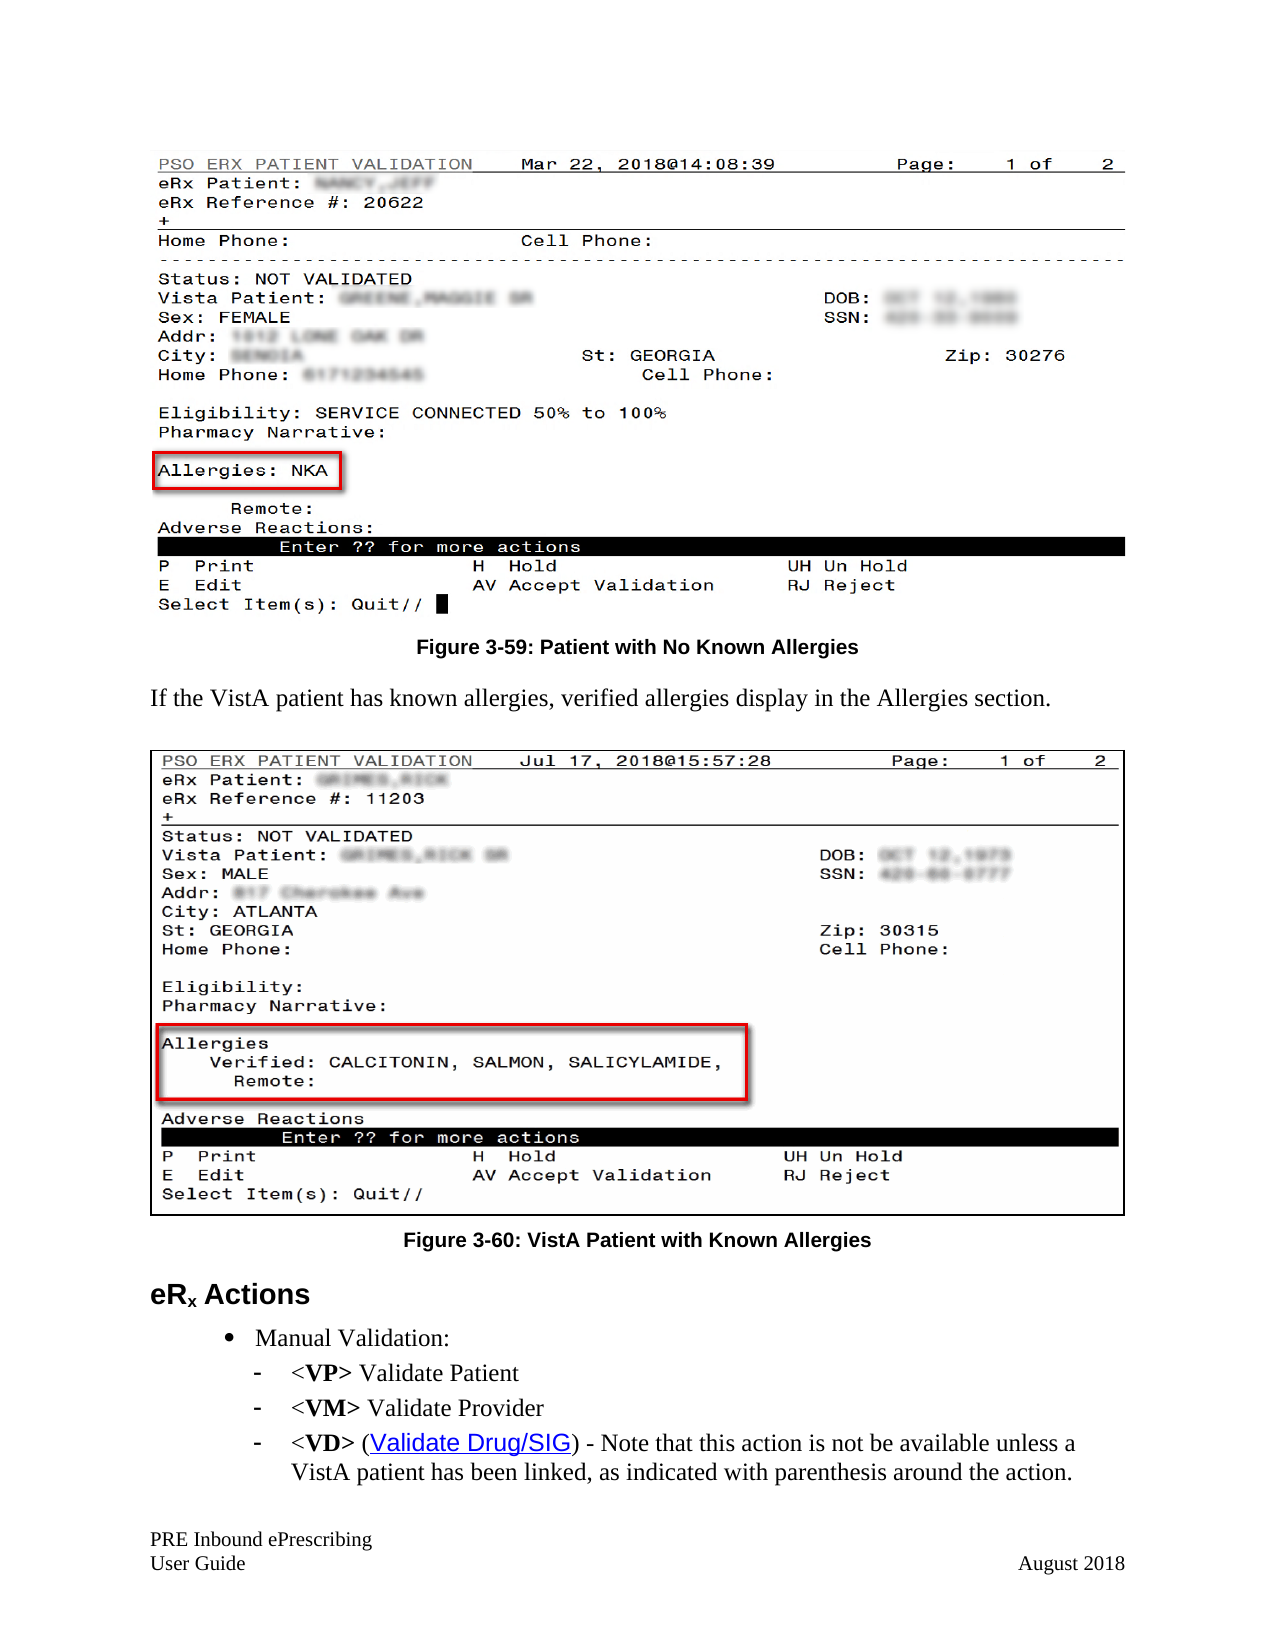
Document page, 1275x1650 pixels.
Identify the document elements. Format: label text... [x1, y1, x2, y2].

list <VM> Validate Provider [253, 1393, 1125, 1422]
text Manual Validation: [225, 1323, 1125, 1352]
list <VP> Validate Patient [253, 1358, 1125, 1387]
subtitle eRx Actions [150, 1277, 1125, 1311]
list <VD> (Validate Drug/SIG) - Note that this action is not be available unless a VistA patient has been linked, as indicated with parenthesis around the action. [253, 1428, 1125, 1486]
picture [150, 150, 1125, 622]
text If the VistA patient has known allergies, verified allergies display in the Allergies section. [150, 683, 1125, 712]
picture [152, 751, 1123, 1214]
